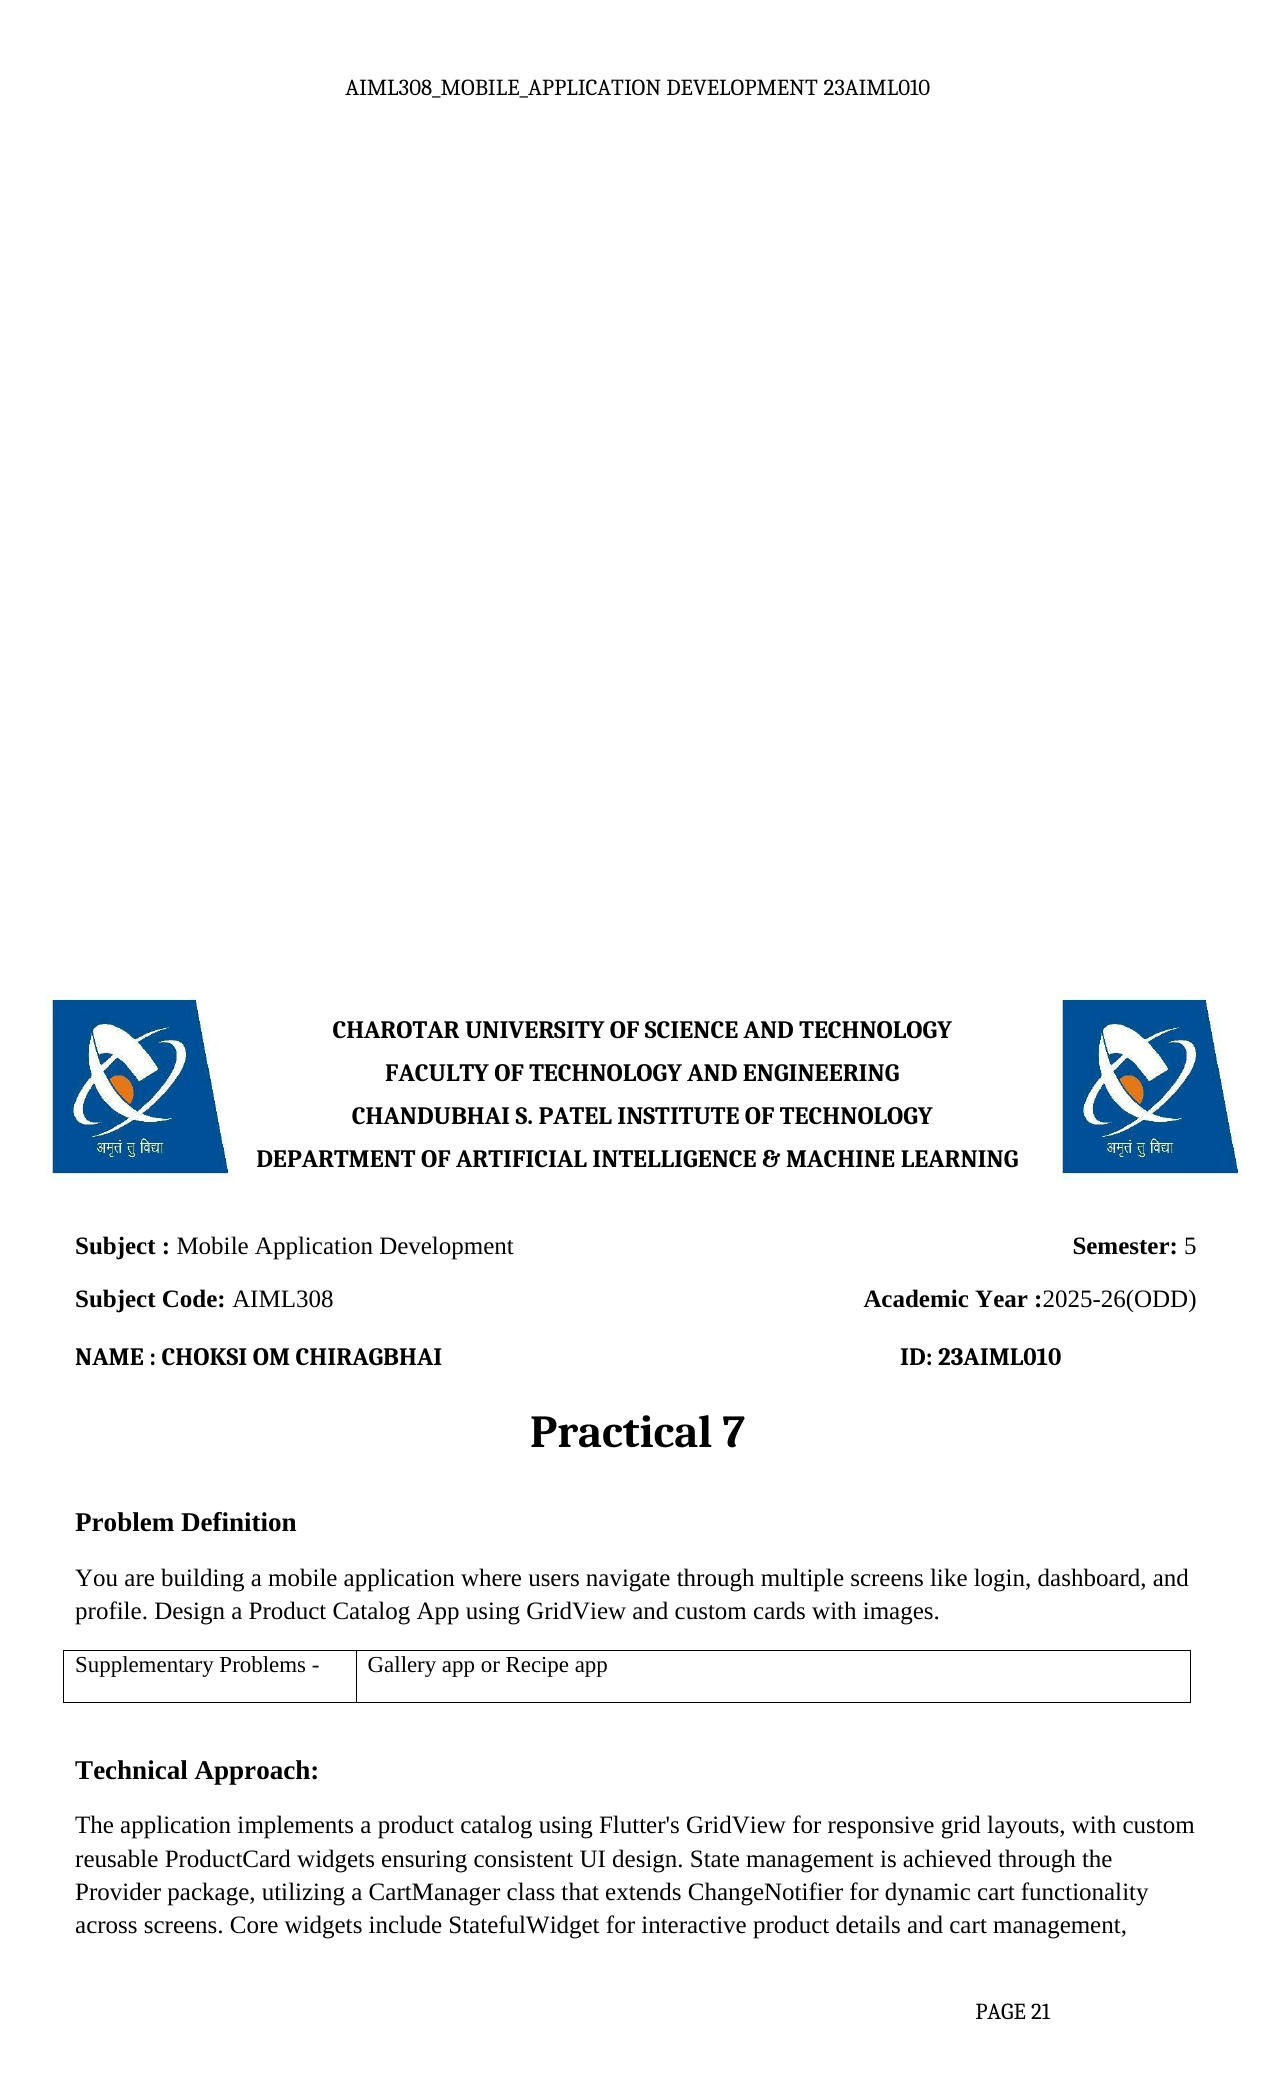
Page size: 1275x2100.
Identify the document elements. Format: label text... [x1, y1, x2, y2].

table_header Gallery app or Recipe app [357, 1651, 1190, 1702]
table_cell Subject Code: AIML308 [64, 1284, 641, 1313]
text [75, 1811, 1200, 1938]
table_header Semester: 5 [641, 1231, 1211, 1284]
text Practical 7 [75, 1407, 1200, 1459]
text CHANDUBHAI S. PATEL INSTITUTE OF TECHNOLOGY [237, 1102, 1056, 1131]
text Problem Definition [75, 1506, 1200, 1538]
text FACULTY OF TECHNOLOGY AND ENGINEERING [237, 1059, 1056, 1088]
picture [1056, 995, 1247, 1180]
text Technical Approach: [75, 1754, 1200, 1785]
picture [46, 995, 237, 1180]
table_cell Academic Year :2025-26(ODD) [641, 1284, 1211, 1313]
table_header Subject : Mobile Application Development [64, 1231, 641, 1284]
text NAME : CHOKSI OM CHIRAGBHAI ID: 23AIML010 [75, 1343, 1200, 1371]
text You are building a mobile application where users navigate through multiple screens like login, dashboard, and profile. Design a Product Catalog App using GridView and custom cards with images. [75, 1563, 1200, 1625]
text CHAROTAR UNIVERSITY OF SCIENCE AND TECHNOLOGY [237, 1016, 1056, 1044]
table_header Supplementary Problems - [64, 1651, 356, 1702]
text DEPARTMENT OF ARTIFICIAL INTELLIGENCE & MACHINE LEARNING [237, 1145, 1056, 1174]
